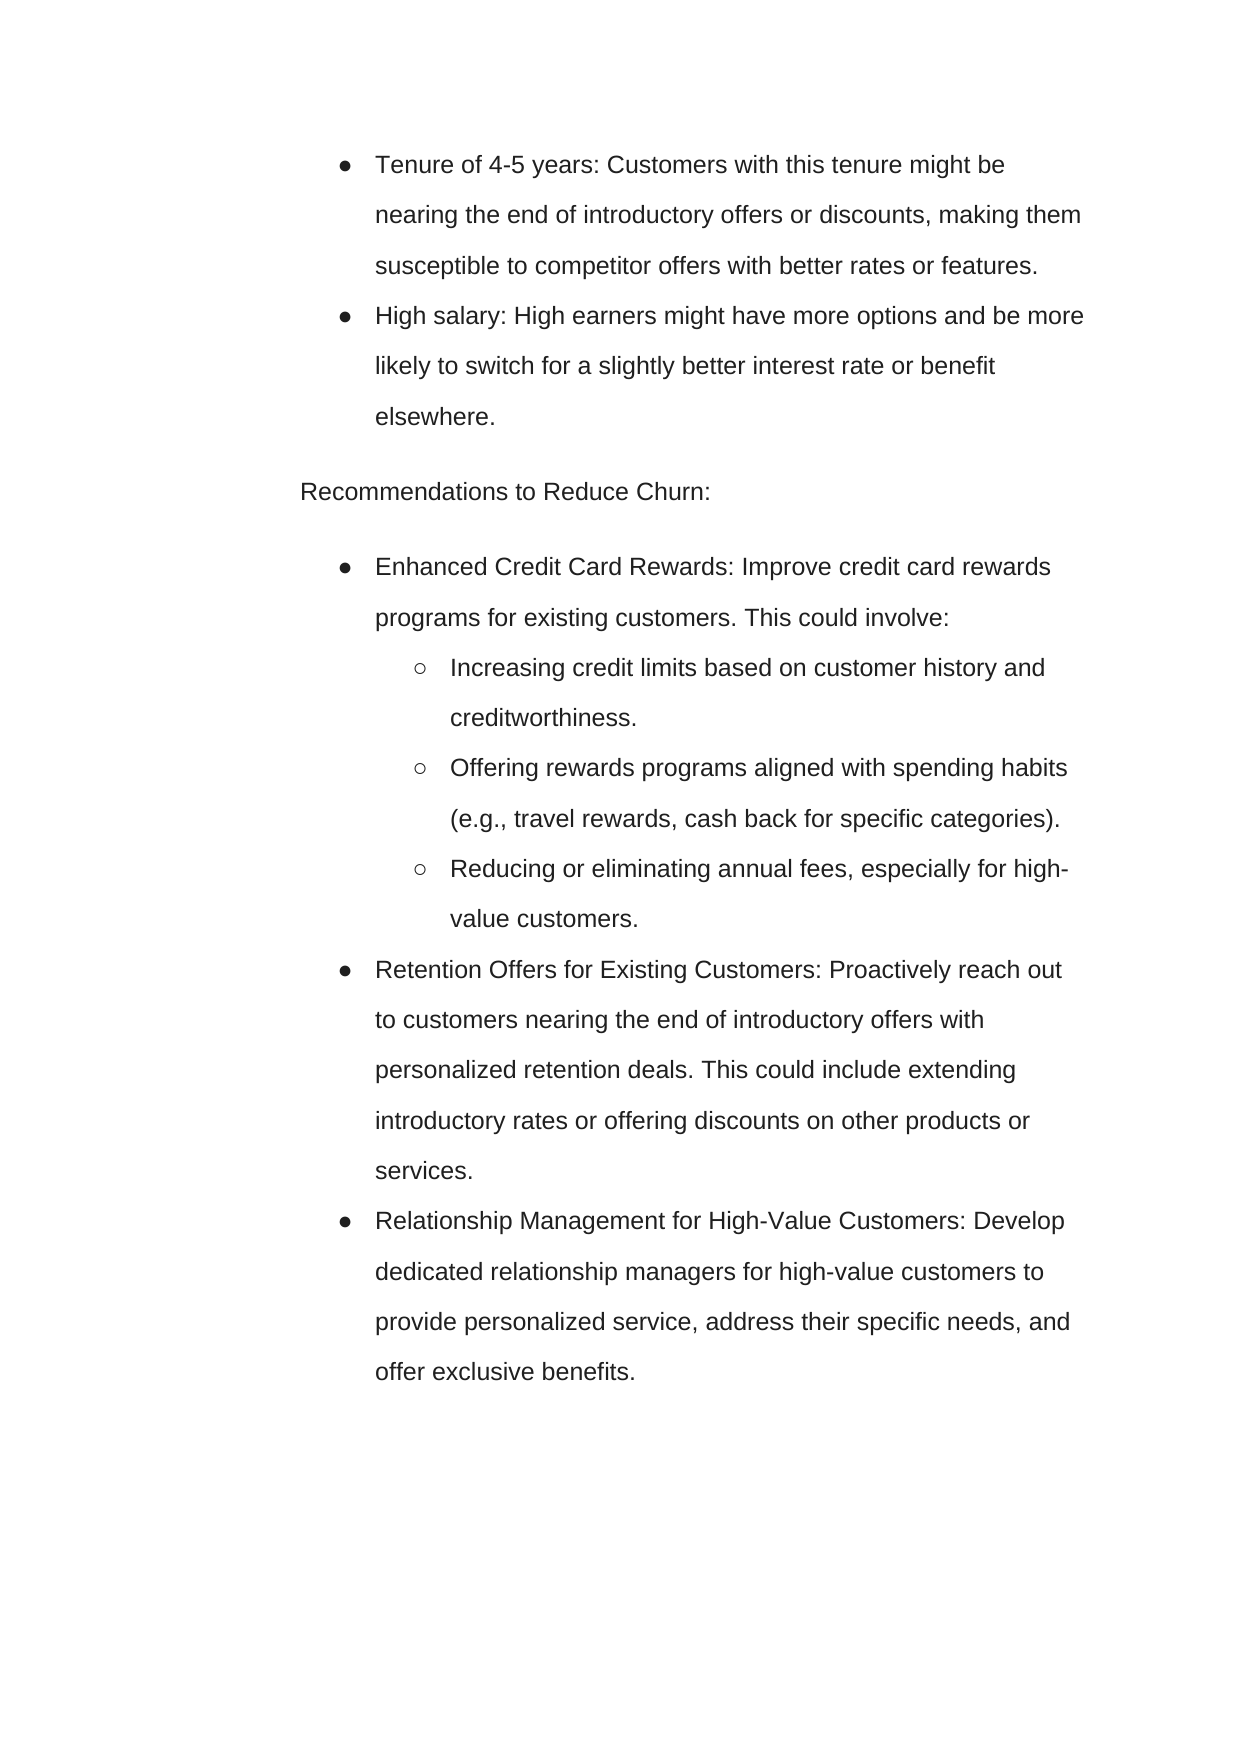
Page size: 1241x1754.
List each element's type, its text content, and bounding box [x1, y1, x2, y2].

list Enhanced Credit Card Rewards: Improve credit card rewards programs for existing customers. This could involve: [337, 552, 1090, 631]
list High salary: High earners might have more options and be more likely to switch for a slightly better interest rate or benefit elsewhere. [337, 301, 1090, 430]
list Relationship Management for High-Value Customers: Develop dedicated relationship managers for high-value customers to provide personalized service, address their specific needs, and offer exclusive benefits. [337, 1206, 1090, 1386]
list Reducing or eliminating annual fees, especially for high-value customers. [412, 854, 1090, 933]
text Recommendations to Reduce Churn: [300, 477, 1090, 506]
list Retention Offers for Existing Customers: Proactively reach out to customers nearing the end of introductory offers with personalized retention deals. This could include extending introductory rates or offering discounts on other products or services. [337, 955, 1090, 1185]
list Increasing credit limits based on customer history and creditworthiness. [412, 653, 1090, 732]
list Offering rewards programs aligned with spending habits (e.g., travel rewards, cash back for specific categories). [412, 753, 1090, 832]
list Tenure of 4-5 years: Customers with this tenure might be nearing the end of introductory offers or discounts, making them susceptible to competitor offers with better rates or features. [337, 150, 1090, 279]
